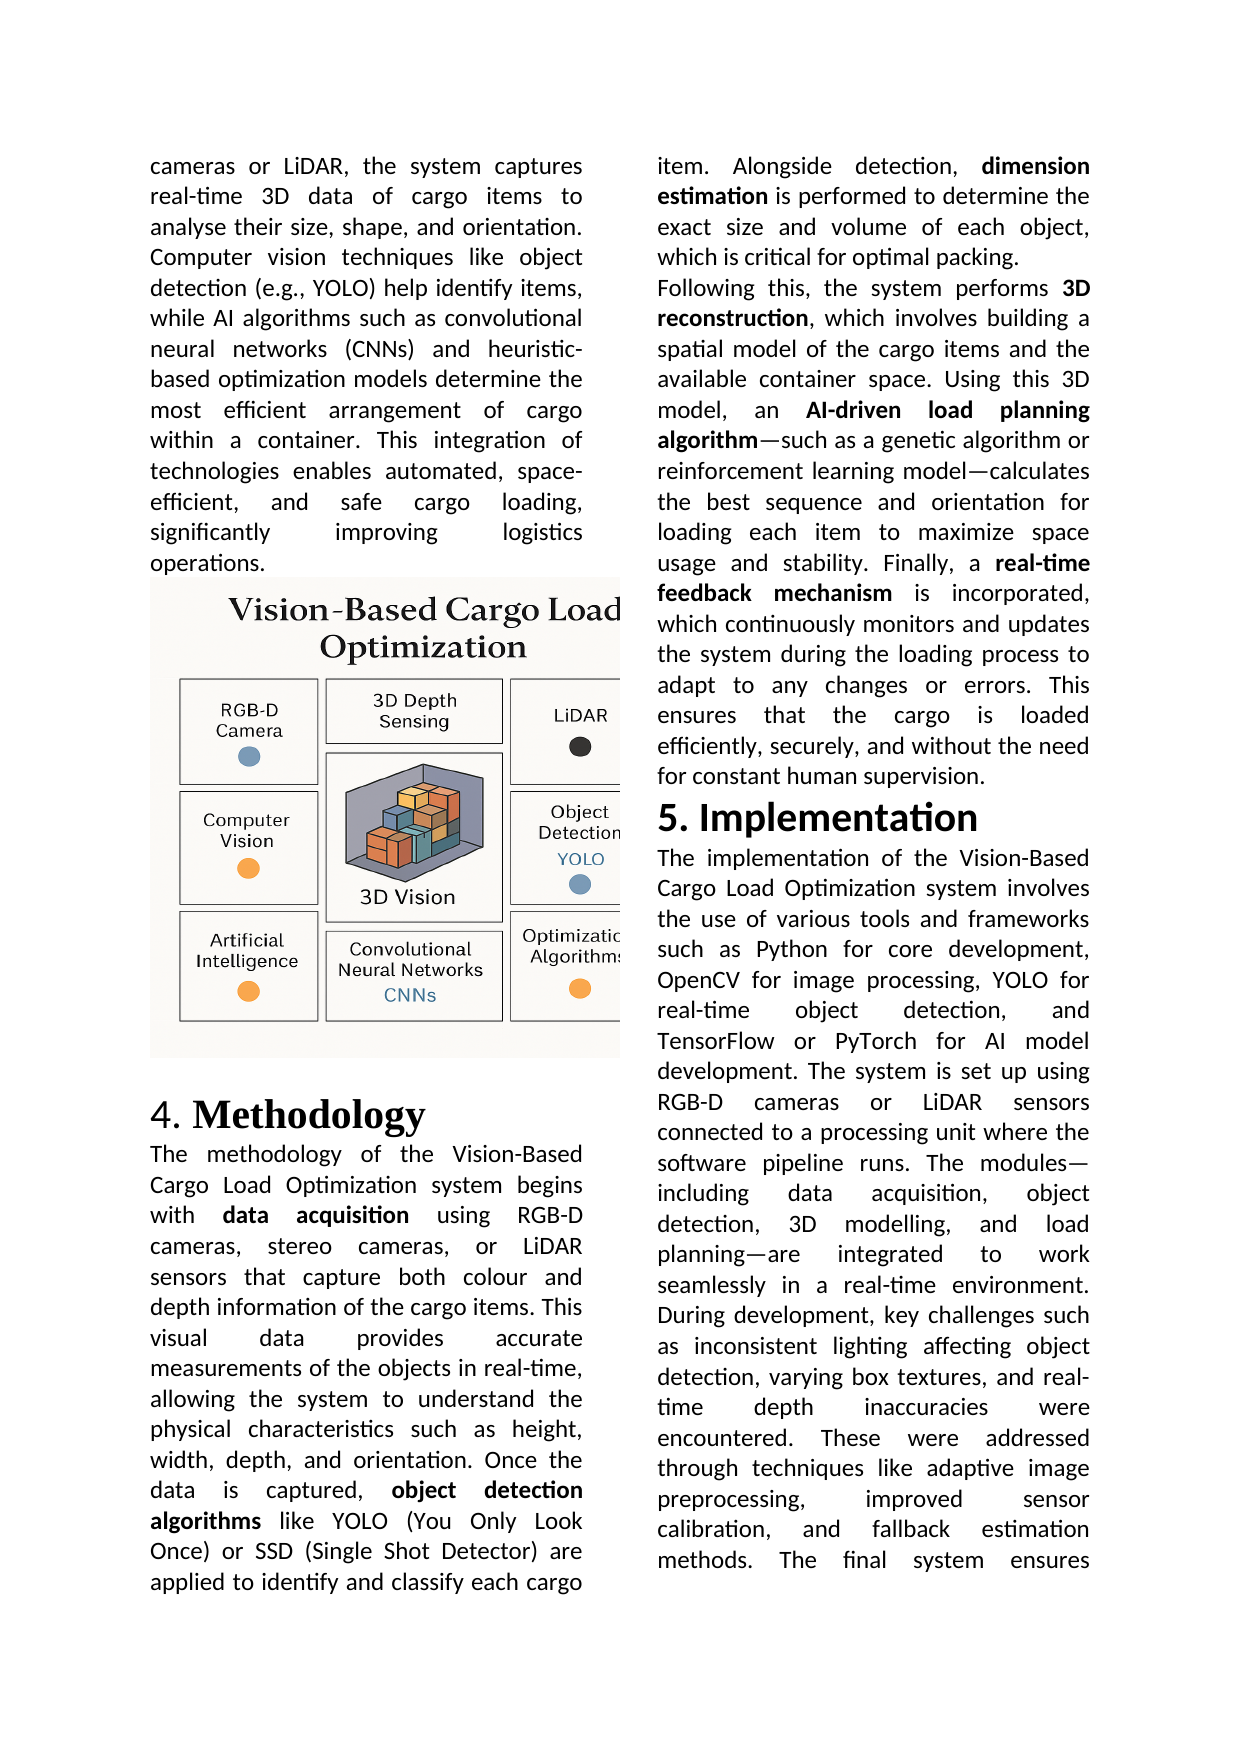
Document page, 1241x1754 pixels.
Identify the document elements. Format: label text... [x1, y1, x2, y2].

text The methodology of the Vision-Based Cargo Load Optimization system begins with data acquisition using RGB-D cameras, stereo cameras, or LiDAR sensors that capture both colour and depth information of the cargo items. This visual data provides accurate measurements of the objects in real-time, allowing the system to understand the physical characteristics such as height, width, depth, and orientation. Once the data is captured, object detection algorithms like YOLO (You Only Look Once) or SSD (Single Shot Detector) are applied to identify and classify each cargo item. Alongside detection, dimension estimation is performed to determine the exact size and volume of each object, which is critical for optimal packing. [150, 1139, 583, 1596]
text 5. Implementation [657, 791, 1090, 842]
text The methodology of the Vision-Based Cargo Load Optimization system begins with data acquisition using RGB-D cameras, stereo cameras, or LiDAR sensors that capture both colour and depth information of the cargo items. This visual data provides accurate measurements of the objects in real-time, allowing the system to understand the physical characteristics such as height, width, depth, and orientation. Once the data is captured, object detection algorithms like YOLO (You Only Look Once) or SSD (Single Shot Detector) are applied to identify and classify each cargo item. Alongside detection, dimension estimation is performed to determine the exact size and volume of each object, which is critical for optimal packing. [657, 150, 1090, 272]
text 4. Methodology [150, 1088, 583, 1139]
text Following this, the system performs 3D reconstruction, which involves building a spatial model of the cargo items and the available container space. Using this 3D model, an AI-driven load planning algorithm—such as a genetic algorithm or reinforcement learning model—calculates the best sequence and orientation for loading each item to maximize space usage and stability. Finally, a real-time feedback mechanism is incorporated, which continuously monitors and updates the system during the loading process to adapt to any changes or errors. This ensures that the cargo is loaded efficiently, securely, and without the need for constant human supervision. [657, 272, 1090, 791]
picture [150, 577, 620, 1058]
